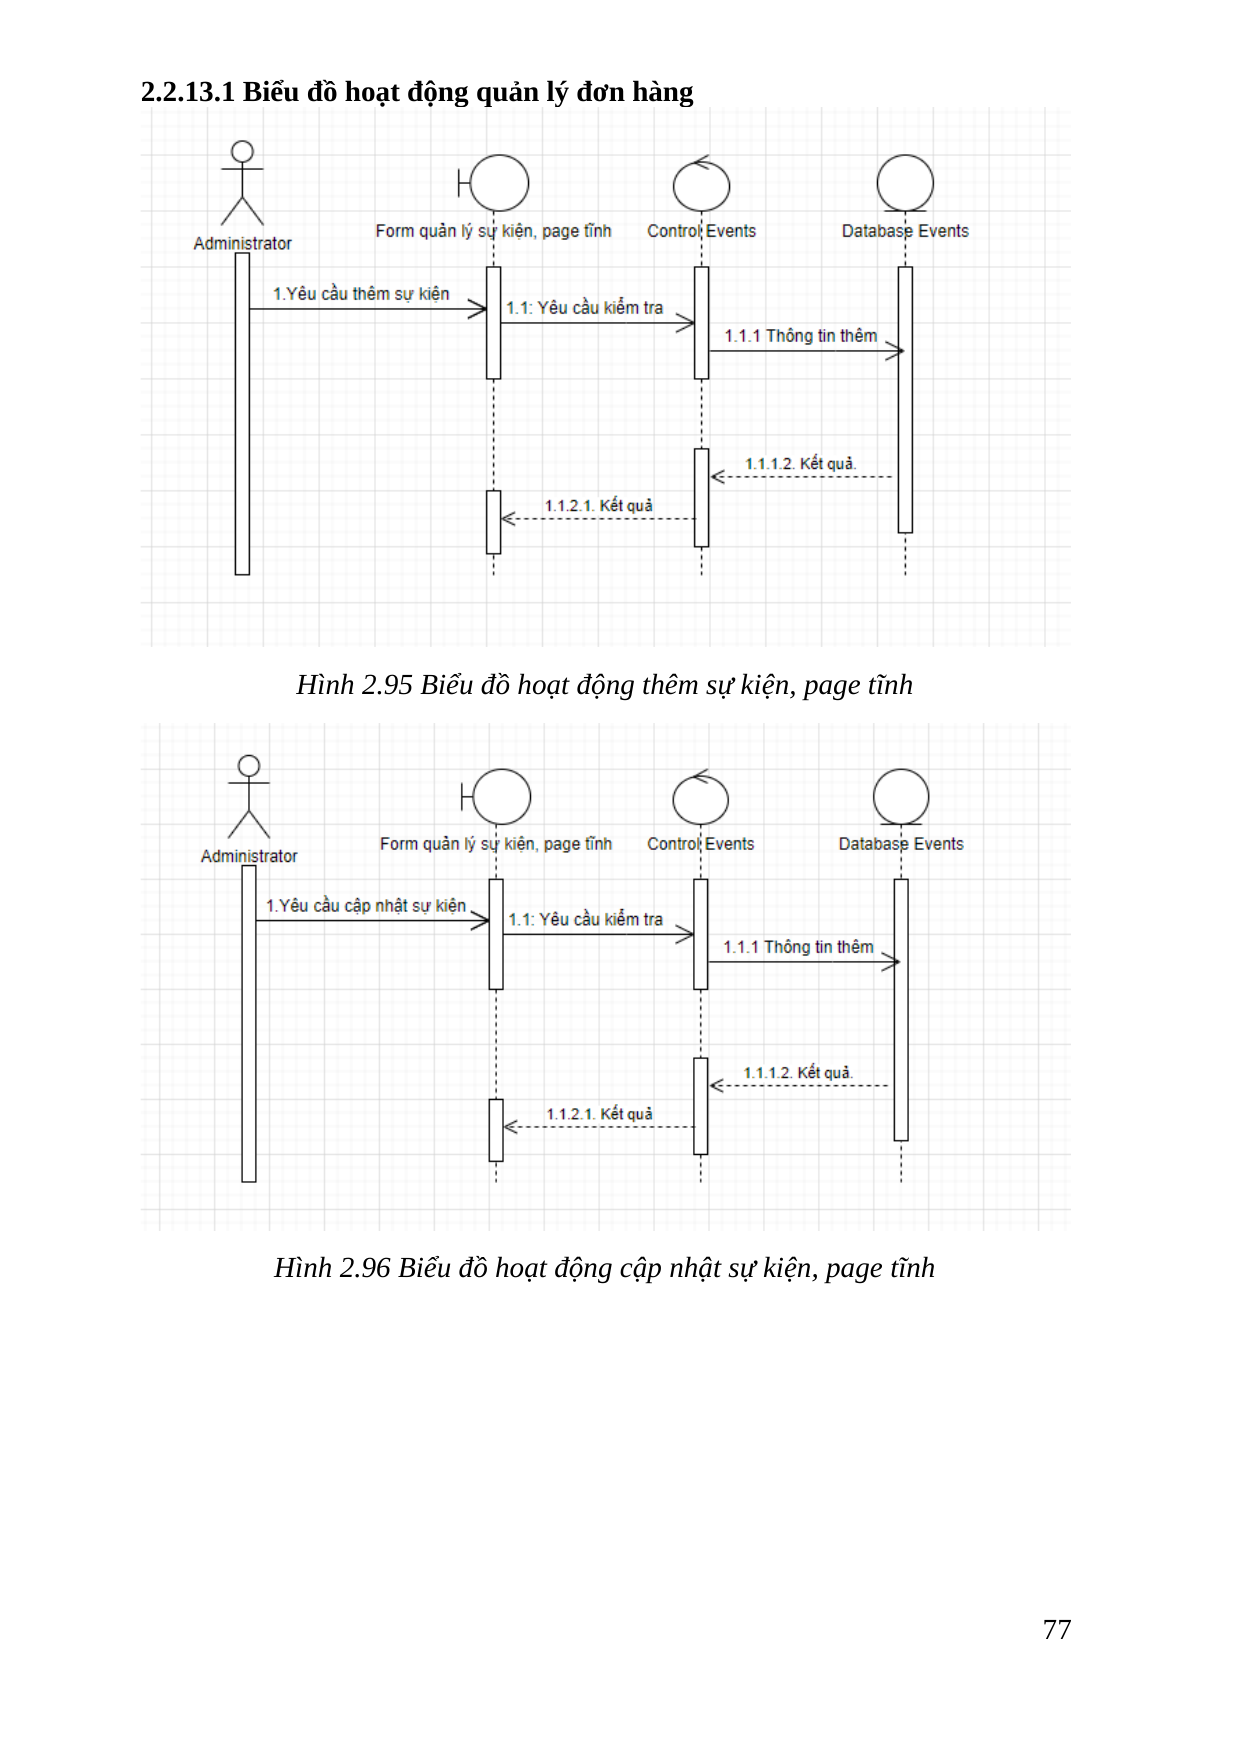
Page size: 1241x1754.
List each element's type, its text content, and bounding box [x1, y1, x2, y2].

picture [140, 107, 1071, 647]
text 2.2.13.1 Biểu đồ hoạt động quản lý đơn hàng [141, 74, 1071, 107]
text Hình 2.96 Biểu đồ hoạt động cập nhật sự kiện, page tĩnh [141, 1250, 1071, 1283]
text Hình 2.95 Biểu đồ hoạt động thêm sự kiện, page tĩnh [141, 667, 1071, 701]
picture [140, 723, 1071, 1231]
